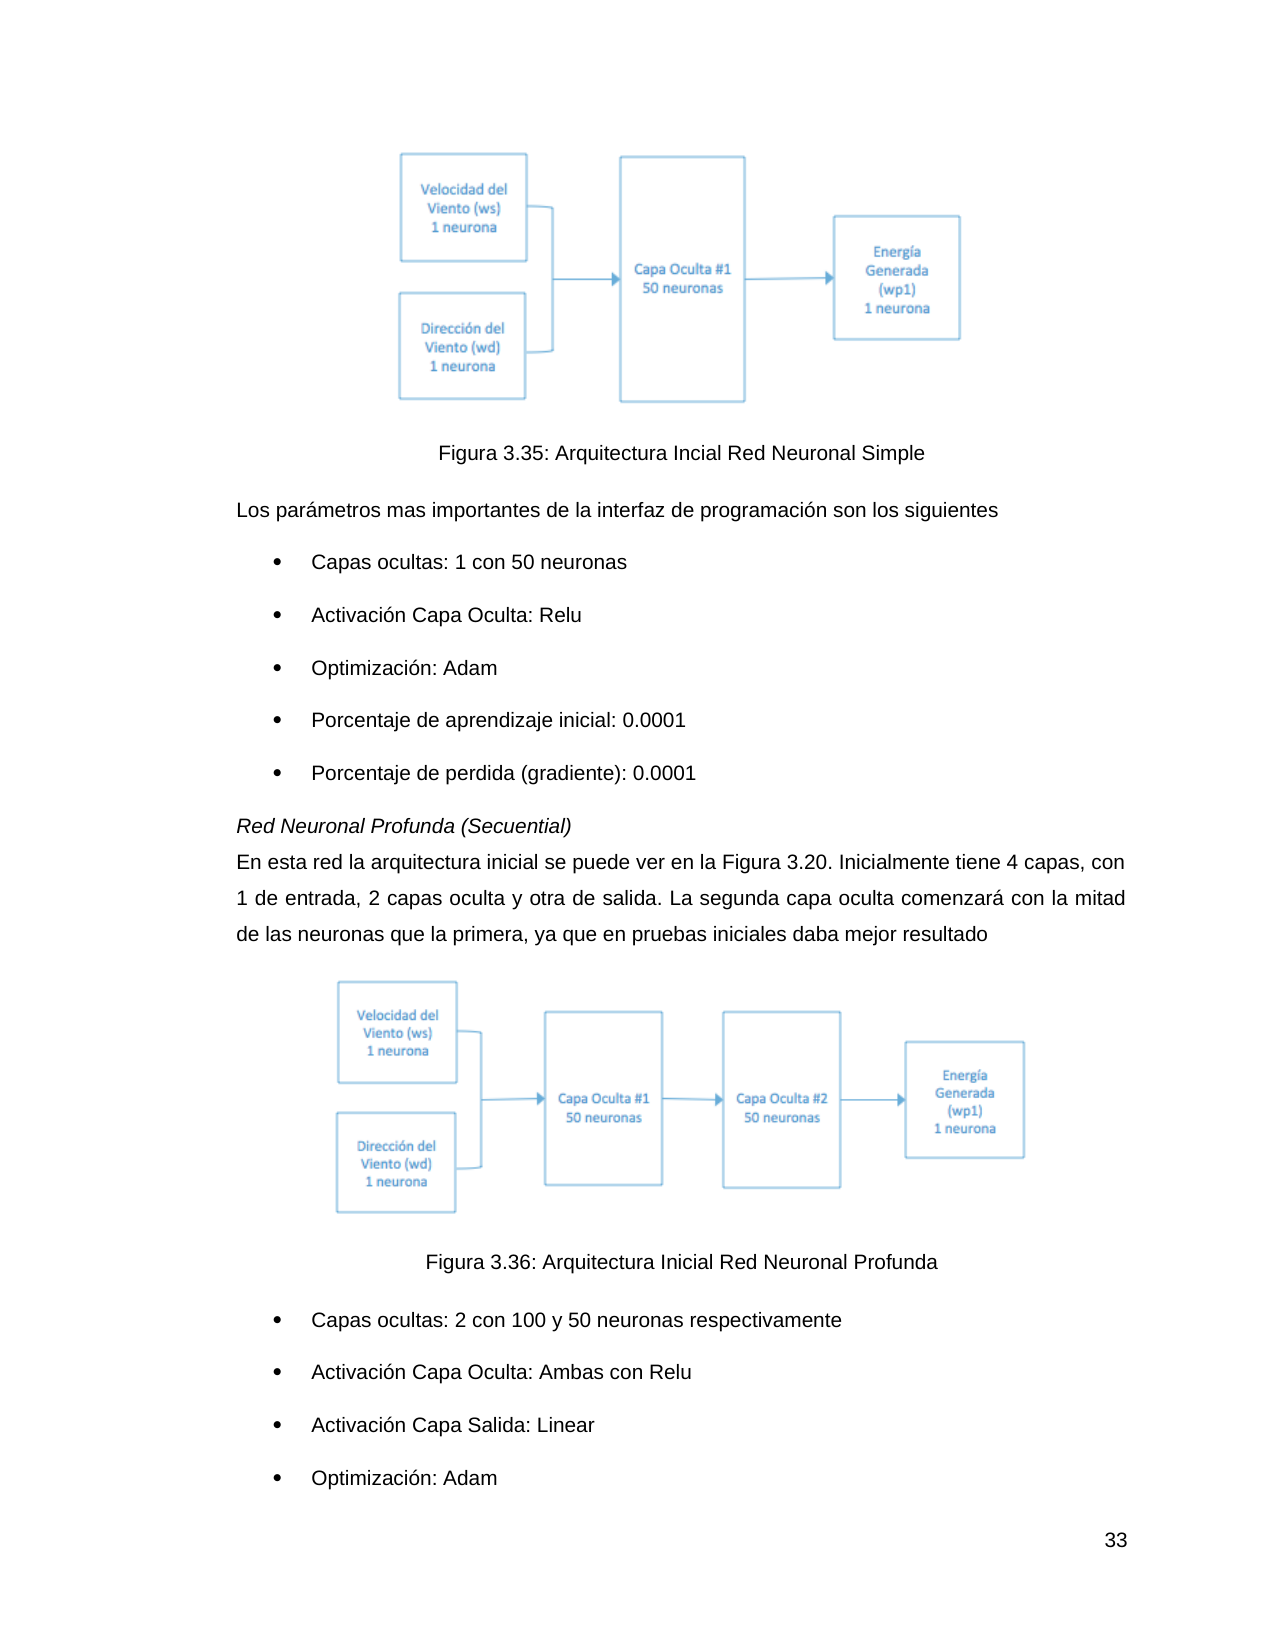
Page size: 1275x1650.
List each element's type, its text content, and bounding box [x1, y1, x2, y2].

list Activación Capa Oculta: Relu [274, 603, 1127, 627]
picture [394, 147, 970, 412]
text En esta red la arquitectura inicial se puede ver en la Figura 3.20. Inicialmente tiene 4 capas, con 1 de entrada, 2 capas oculta y otra de salida. La segunda capa oculta comenzará con la mitad de las neuronas que la primera, ya que en pruebas iniciales daba mejor resultado [236, 850, 1127, 946]
list Porcentaje de perdida (gradiente): 0.0001 [274, 761, 1127, 785]
picture [329, 974, 1035, 1222]
subtitle Red Neuronal Profunda (Secuential) [236, 814, 1127, 838]
list Activación Capa Salida: Linear [274, 1413, 1127, 1437]
list Optimización: Adam [274, 1466, 1127, 1490]
list Porcentaje de aprendizaje inicial: 0.0001 [274, 708, 1127, 732]
list Optimización: Adam [274, 656, 1127, 680]
text Los parámetros mas importantes de la interfaz de programación son los siguientes [236, 498, 1127, 522]
list Capas ocultas: 1 con 50 neuronas [274, 550, 1127, 574]
list Activación Capa Oculta: Ambas con Relu [274, 1360, 1127, 1384]
list Capas ocultas: 2 con 100 y 50 neuronas respectivamente [274, 1307, 1127, 1332]
